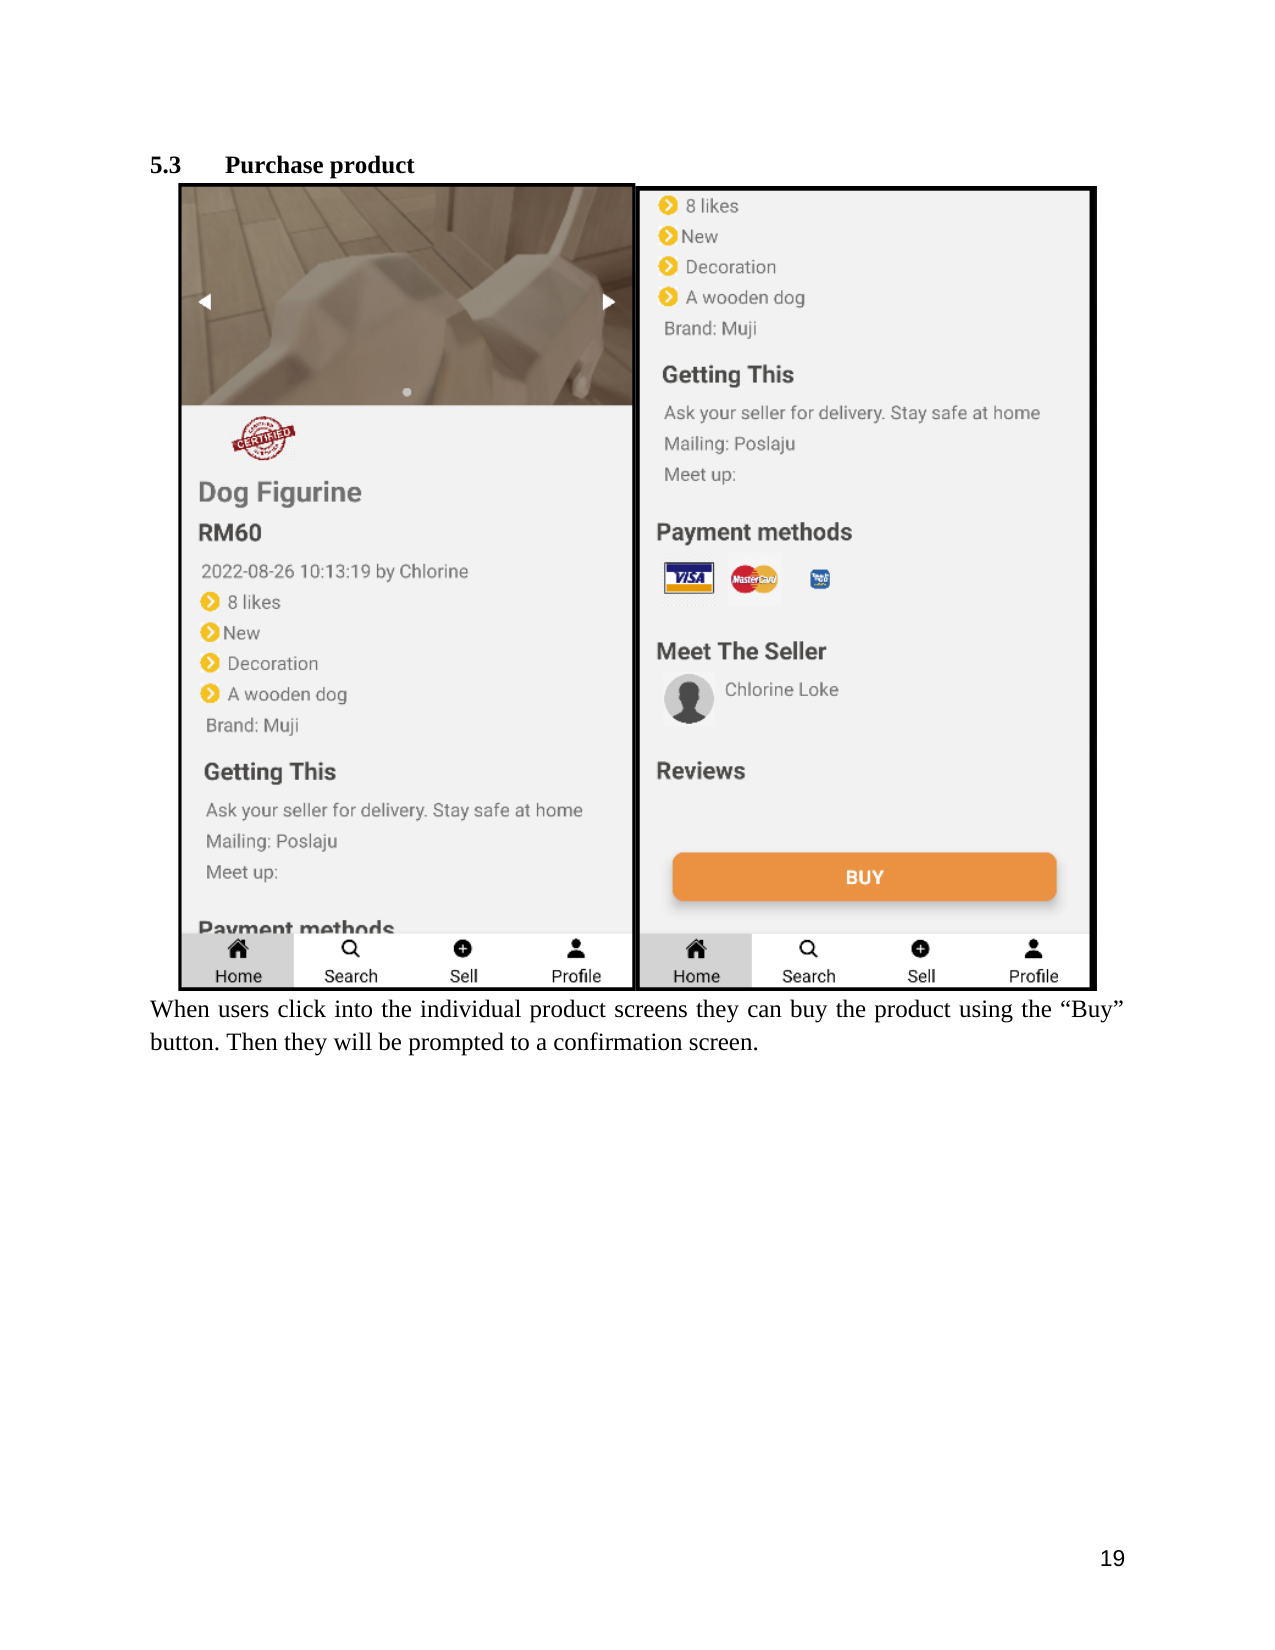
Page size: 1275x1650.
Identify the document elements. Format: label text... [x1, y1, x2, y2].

text When users click into the individual product screens they can buy the product using the “Buy” button. Then they will be prompted to a confirmation screen. [150, 994, 1125, 1056]
picture [178, 183, 1097, 991]
text 5.3 Purchase product [150, 150, 1125, 179]
